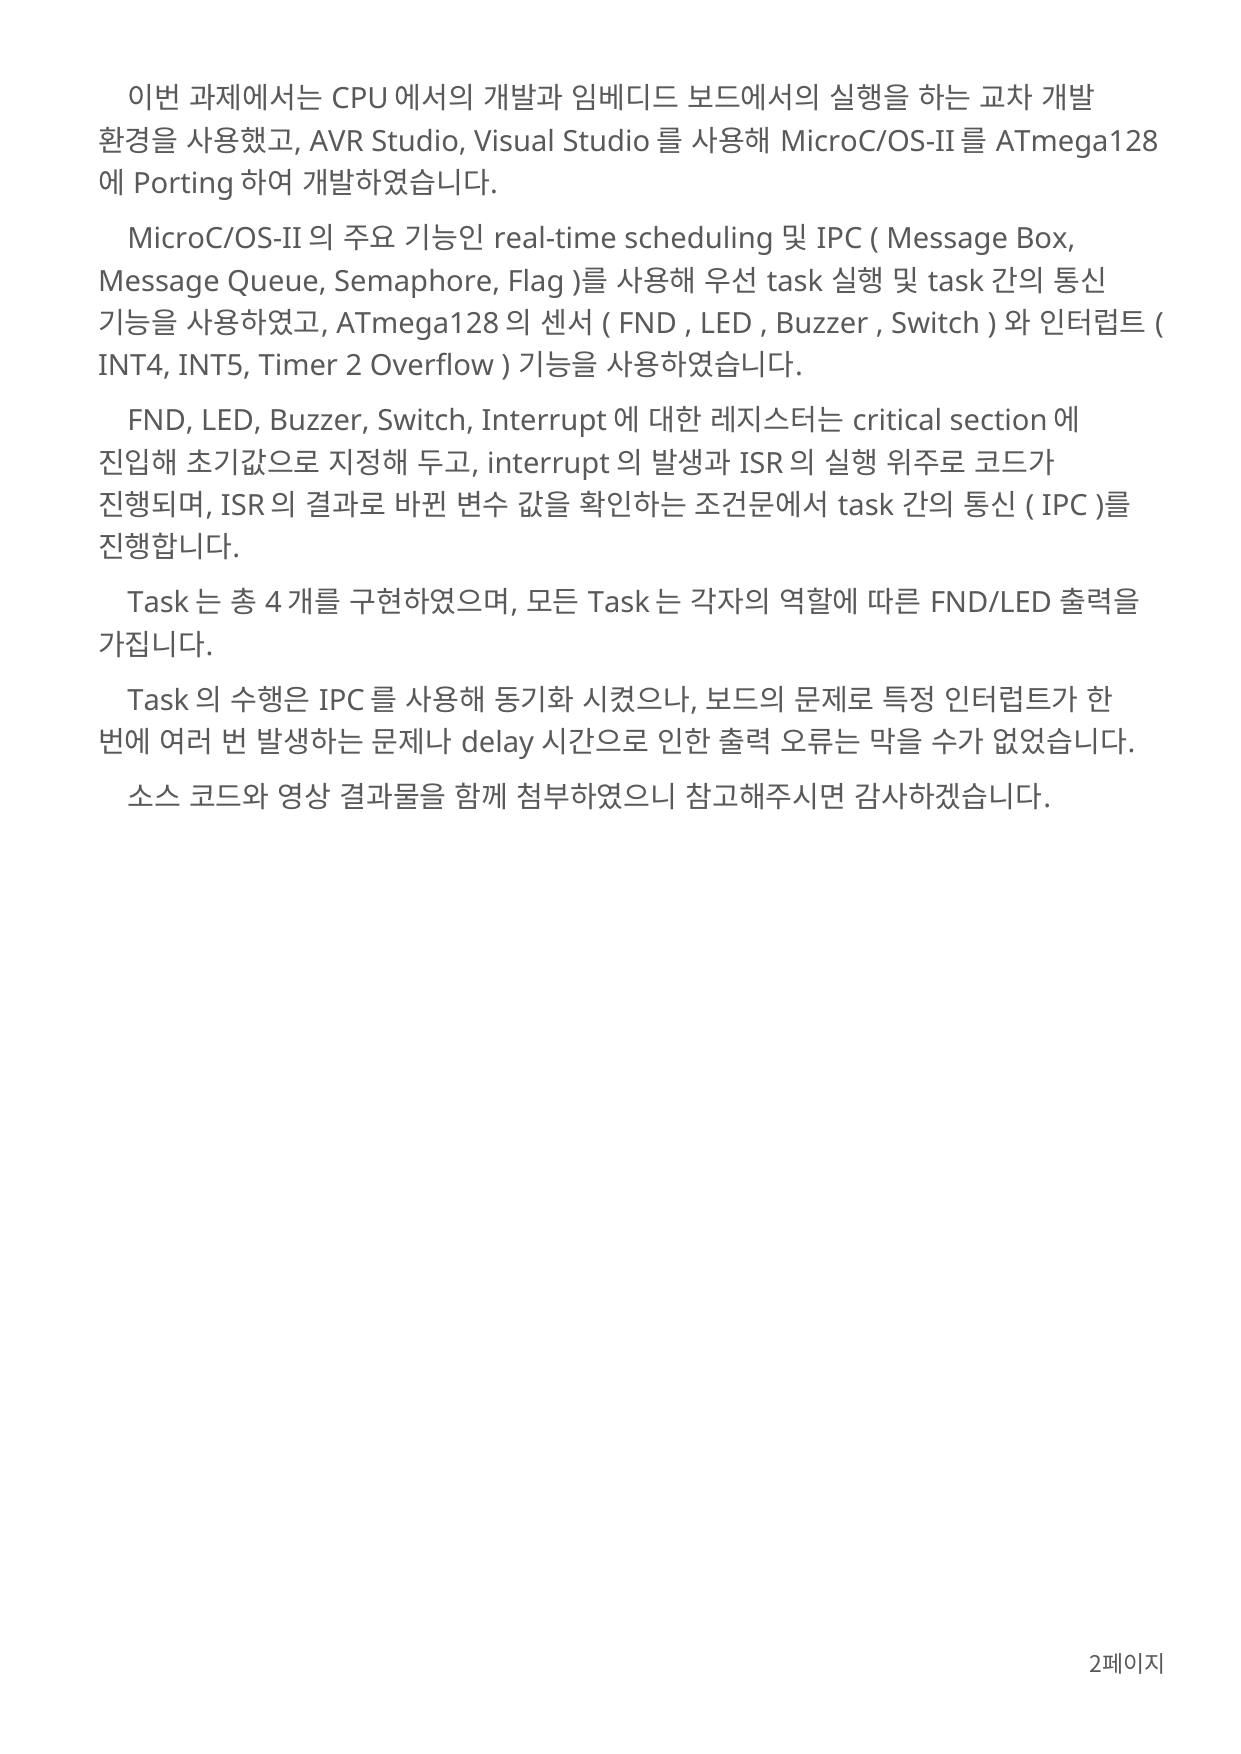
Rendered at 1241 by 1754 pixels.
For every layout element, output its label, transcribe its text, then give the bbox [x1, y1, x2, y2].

list Task의 수행은 IPC를 사용해 동기화 시켰으나, 보드의 문제로 특정 인터럽트가 한 번에 여러 번 발생하는 문제나 delay 시간으로 인한 출력 오류는 막을 수가 없었습니다. [98, 676, 1165, 761]
list MicroC/OS-II의 주요 기능인 real-time scheduling 및 IPC ( Message Box, Message Queue, Semaphore, Flag )를 사용해 우선 task 실행 및 task 간의 통신 기능을 사용하였고, ATmega128의 센서 ( FND , LED , Buzzer , Switch ) 와 인터럽트 ( INT4, INT5, Timer 2 Overflow ) 기능을 사용하였습니다. [98, 215, 1165, 384]
list FND, LED, Buzzer, Switch, Interrupt에 대한 레지스터는 critical section에 진입해 초기값으로 지정해 두고, interrupt의 발생과 ISR의 실행 위주로 코드가 진행되며, ISR의 결과로 바뀐 변수 값을 확인하는 조건문에서 task 간의 통신 ( IPC )를 진행합니다. [98, 397, 1165, 566]
list 이번 과제에서는 CPU에서의 개발과 임베디드 보드에서의 실행을 하는 교차 개발 환경을 사용했고, AVR Studio, Visual Studio를 사용해 MicroC/OS-II를 ATmega128에 Porting하여 개발하였습니다. [98, 75, 1165, 202]
list 소스 코드와 영상 결과물을 함께 첨부하였으니 참고해주시면 감사하겠습니다. [98, 773, 1165, 816]
list Task는 총 4개를 구현하였으며, 모든 Task는 각자의 역할에 따른 FND/LED 출력을 가집니다. [98, 579, 1165, 664]
